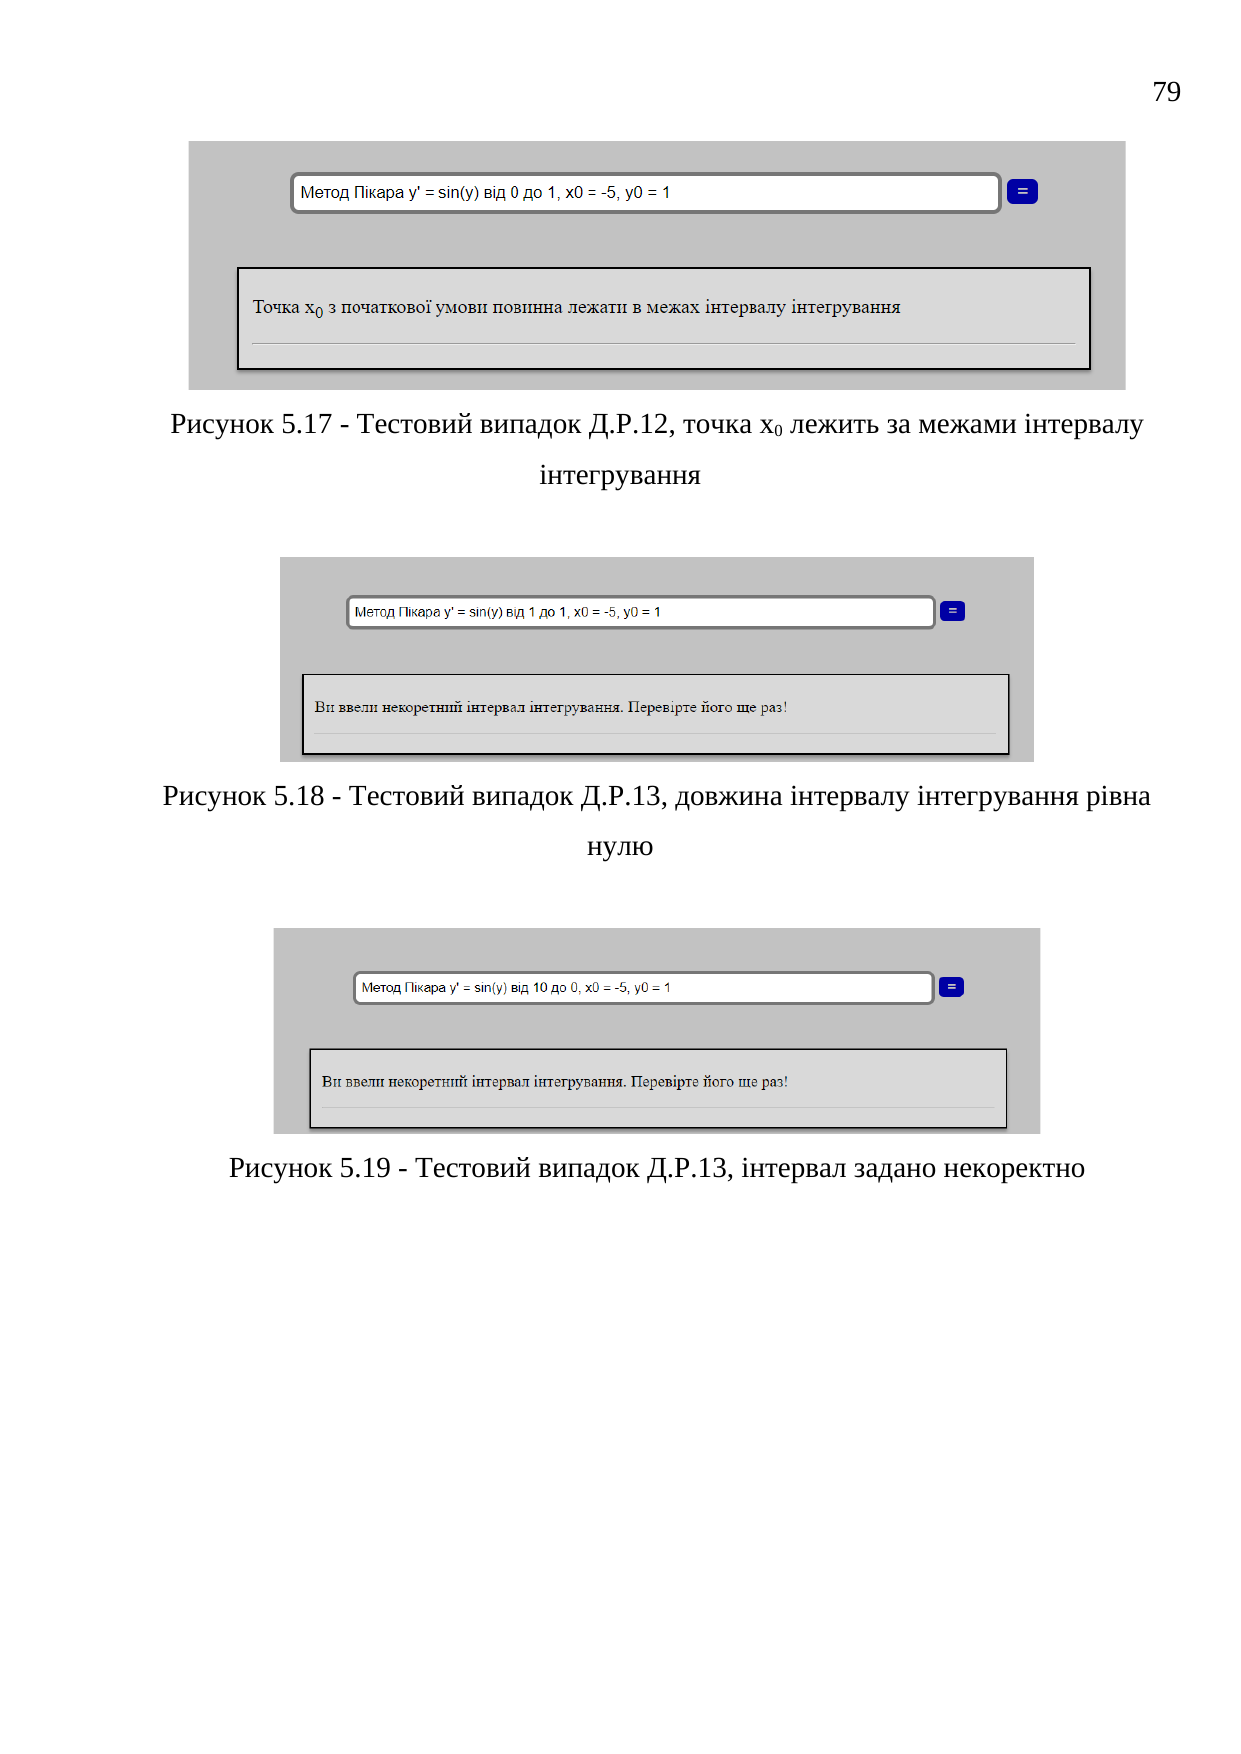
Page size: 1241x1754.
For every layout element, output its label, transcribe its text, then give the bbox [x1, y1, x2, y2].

text Рисунок 5.17 - Тестовий випадок Д.Р.12, точка x0 лежить за межами інтервалу інтегрування [59, 406, 1181, 490]
text Рисунок 5.19 - Тестовий випадок Д.Р.13, інтервал задано некоректно [59, 1151, 1181, 1184]
picture [280, 557, 1034, 762]
text Рисунок 5.18 - Тестовий випадок Д.Р.13, довжина інтервалу інтегрування рівна нулю [59, 778, 1181, 862]
picture [273, 928, 1041, 1134]
picture [188, 141, 1126, 390]
